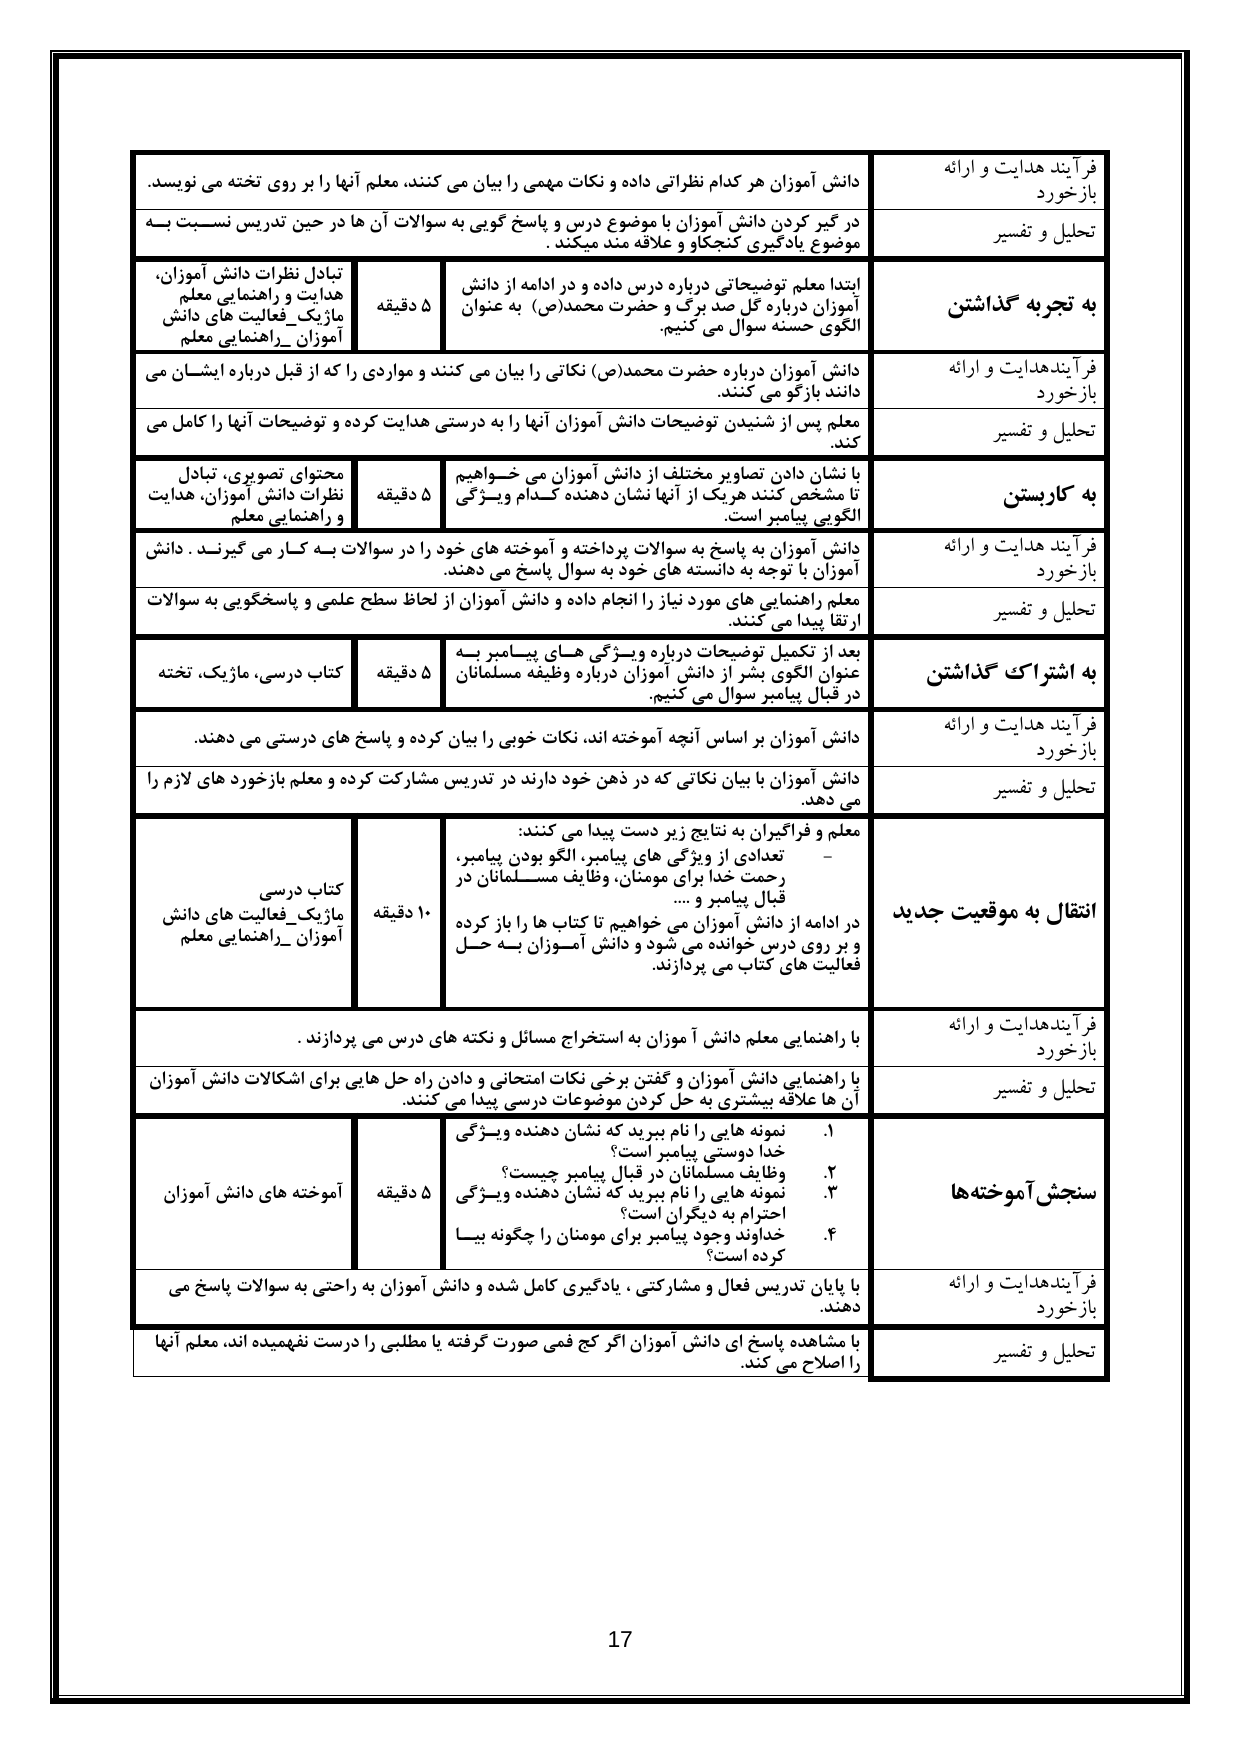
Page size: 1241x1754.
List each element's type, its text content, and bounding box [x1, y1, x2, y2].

table_cell 5 دقیقه [358, 1119, 440, 1269]
table_cell فرآیندهدایت و ارائه بازخورد [874, 354, 1104, 408]
table_cell کتاب درسی، ماژیک، تخته [136, 640, 351, 707]
table_cell به تجربه گذاشتن [874, 262, 1104, 349]
table_cell کتاب درسی ماژیک_فعالیت های دانش آموزان _راهنمایی معلم [136, 819, 351, 1007]
table_cell ابتدا معلم توضیحاتی درباره درس داده و در ادامه از دانش آموزان درباره گل صد برگ و حضرت محمد(ص) به عنوان الگوی حسنه سوال می کنیم. [446, 262, 868, 349]
table_cell معلم راهنمایی های مورد نیاز را انجام داده و دانش آموزان از لحاظ سطح علمی و پاسخگویی به سوالات ارتقا پیدا می کنند. [136, 588, 868, 634]
table_cell فرآیندهدایت و ارائه بازخورد [874, 1011, 1104, 1066]
table_cell دانش آموزان درباره حضرت محمد(ص) نکاتی را بیان می کنند و مواردی را که از قبل درباره ایشان می دانند بازگو می کنند. [136, 354, 868, 408]
table_cell در گیر کردن دانش آموزان با موضوع درس و پاسخ گویی به سوالات آن ها در حین تدریس نسبت به موضوع یادگیری کنجکاو و علاقه مند میکند . [136, 210, 868, 256]
table_cell فرآیند هدایت و ارائه بازخورد [874, 155, 1104, 209]
table_cell تحلیل و تفسیر [874, 1330, 1104, 1376]
table_cell سنجش‌آموخته‌ها [874, 1119, 1104, 1269]
table_cell دانش آموزان بر اساس آنچه آموخته اند، نکات خوبی را بیان کرده و پاسخ های درستی می دهند. [136, 712, 868, 766]
table_cell محتوای تصویری، تبادل نظرات دانش آموزان، هدایت و راهنمایی معلم [136, 461, 351, 528]
table_cell دانش آموزان هر کدام نظراتی داده و نکات مهمی را بیان می کنند، معلم آنها را بر روی تخته می نویسد. [136, 155, 868, 209]
table_cell تحلیل و تفسیر [874, 767, 1104, 812]
table_cell تحلیل و تفسیر [874, 409, 1104, 455]
table_cell دانش آموزان با بیان نکاتی که در ذهن خود دارند در تدریس مشارکت کرده و معلم بازخورد های لازم را می دهد. [136, 767, 868, 812]
table_cell دانش آموزان به پاسخ به سوالات پرداخته و آموخته های خود را در سوالات به کار می گیرند . دانش آموزان با توجه به دانسته های خود به سوال پاسخ می دهند. [136, 533, 868, 587]
table_cell تحلیل و تفسیر [874, 1067, 1104, 1112]
table_cell با راهنمایی دانش آموزان و گفتن برخی نکات امتحانی و دادن راه حل هایی برای اشکالات دانش آموزان آن ها علاقه بیشتری به حل کردن موضوعات درسی پیدا می کنند. [136, 1067, 868, 1112]
table_cell تحلیل و تفسیر [874, 588, 1104, 634]
table_cell تبادل نظرات دانش آموزان، هدایت و راهنمایی معلم ماژیک_فعالیت های دانش آموزان _راهنمایی معلم [136, 262, 351, 349]
table_cell 10 دقیقه [358, 819, 440, 1007]
table_cell با راهنمایی معلم دانش آ موزان به استخراج مسائل و نکته های درس می پردازند . [136, 1011, 868, 1066]
table_cell معلم پس از شنیدن توضیحات دانش آموزان آنها را به درستی هدایت کرده و توضیحات آنها را کامل می کند. [136, 409, 868, 455]
table_cell 5 دقیقه [358, 461, 440, 528]
table_cell تحلیل و تفسیر [874, 210, 1104, 256]
table_cell آموخته های دانش آموزان [136, 1119, 351, 1269]
table_cell با مشاهده پاسخ ای دانش آموزان اگر کج فمی صورت گرفته یا مطلبی را درست نفهمیده اند، معلم آنها را اصلاح می کند. [134, 1330, 868, 1376]
table_cell با نشان دادن تصاویر مختلف از دانش آموزان می خواهیم تا مشخص کنند هریک از آنها نشان دهنده کدام ویژگی الگویی پیامبر است. [446, 461, 868, 528]
table_cell فرآیند هدایت و ارائه بازخورد [874, 712, 1104, 766]
table_cell به کاربستن [874, 461, 1104, 528]
table_cell انتقال به موقعیت جدید [874, 819, 1104, 1007]
table_cell فرآیند هدایت و ارائه بازخورد [874, 533, 1104, 587]
table_cell 5 دقیقه [358, 640, 440, 707]
table_cell بعد از تکمیل توضیحات درباره ویژگی های پیامبر به عنوان الگوی بشر از دانش آموزان درباره وظیفه مسلمانان در قبال پیامبر سوال می کنیم. [446, 640, 868, 707]
table_cell به اشتراک گذاشتن [874, 640, 1104, 707]
table_cell فرآیندهدایت و ارائه بازخورد [874, 1270, 1104, 1324]
table_cell با پایان تدریس فعال و مشارکتی ، یادگیری کامل شده و دانش آموزان به راحتی به سوالات پاسخ می دهند. [136, 1270, 868, 1324]
table_cell معلم و فراگیران به نتایج زیر دست پیدا می کنند: تعدادی از ویژگی های پیامبر، الگو بودن پیامبر، رحمت خدا برای مومنان، وظایف مسلمانان در قبال پیامبر و .... در ادامه از دانش آموزان می خواهیم تا کتاب ها را باز کرده و بر روی درس خوانده می شود و دانش آموزان به حل فعالیت های کتاب می پردازند. [446, 819, 868, 1007]
table_cell 5 دقیقه [358, 262, 440, 349]
table_cell نمونه هایی را نام ببرید که نشان دهنده ویژگی خدا دوستی پیامبر است؟ وظایف مسلمانان در قبال پیامبر چیست؟ نمونه هایی را نام ببرید که نشان دهنده ویژگی احترام به دیگران است؟ خداوند وجود پیامبر برای مومنان را چگونه بیا کرده است؟ [446, 1119, 868, 1269]
